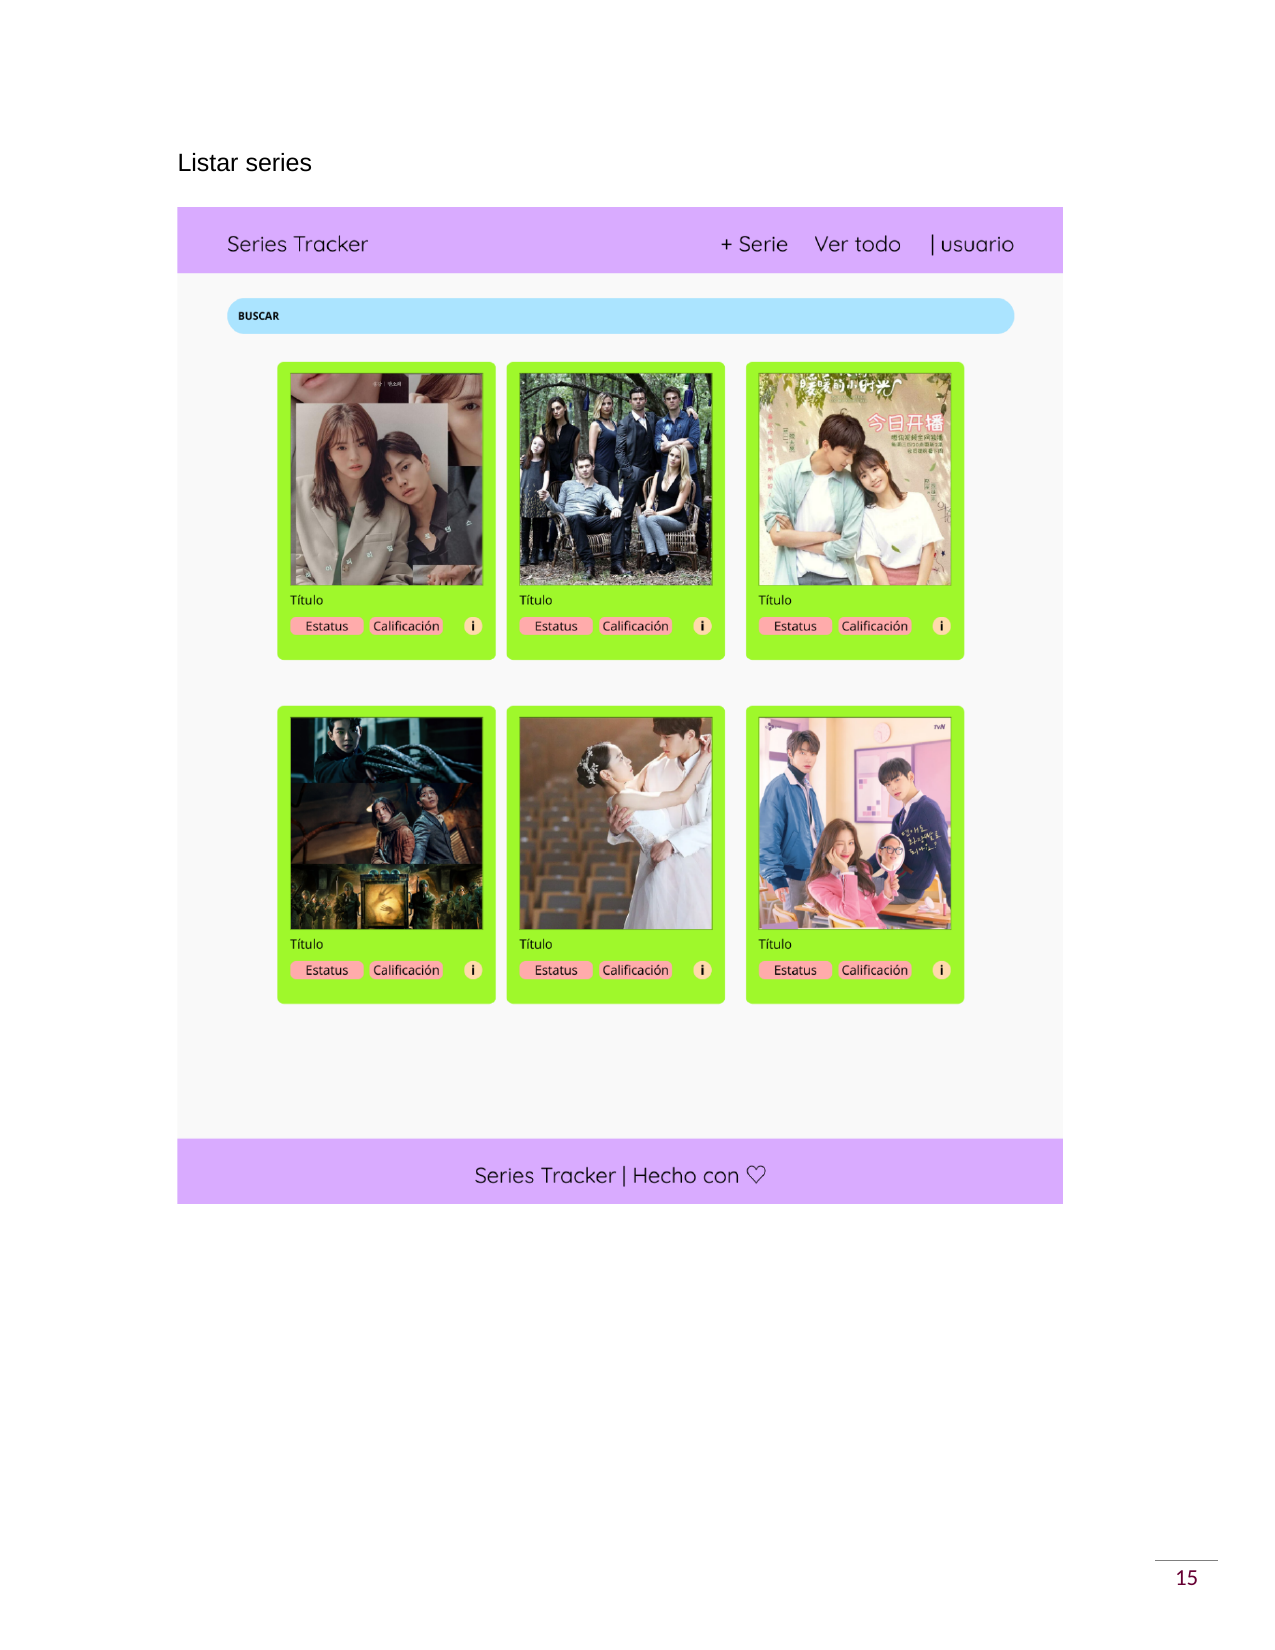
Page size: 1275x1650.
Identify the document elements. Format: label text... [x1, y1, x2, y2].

picture [177, 207, 1063, 1204]
text Listar series [177, 148, 1098, 176]
